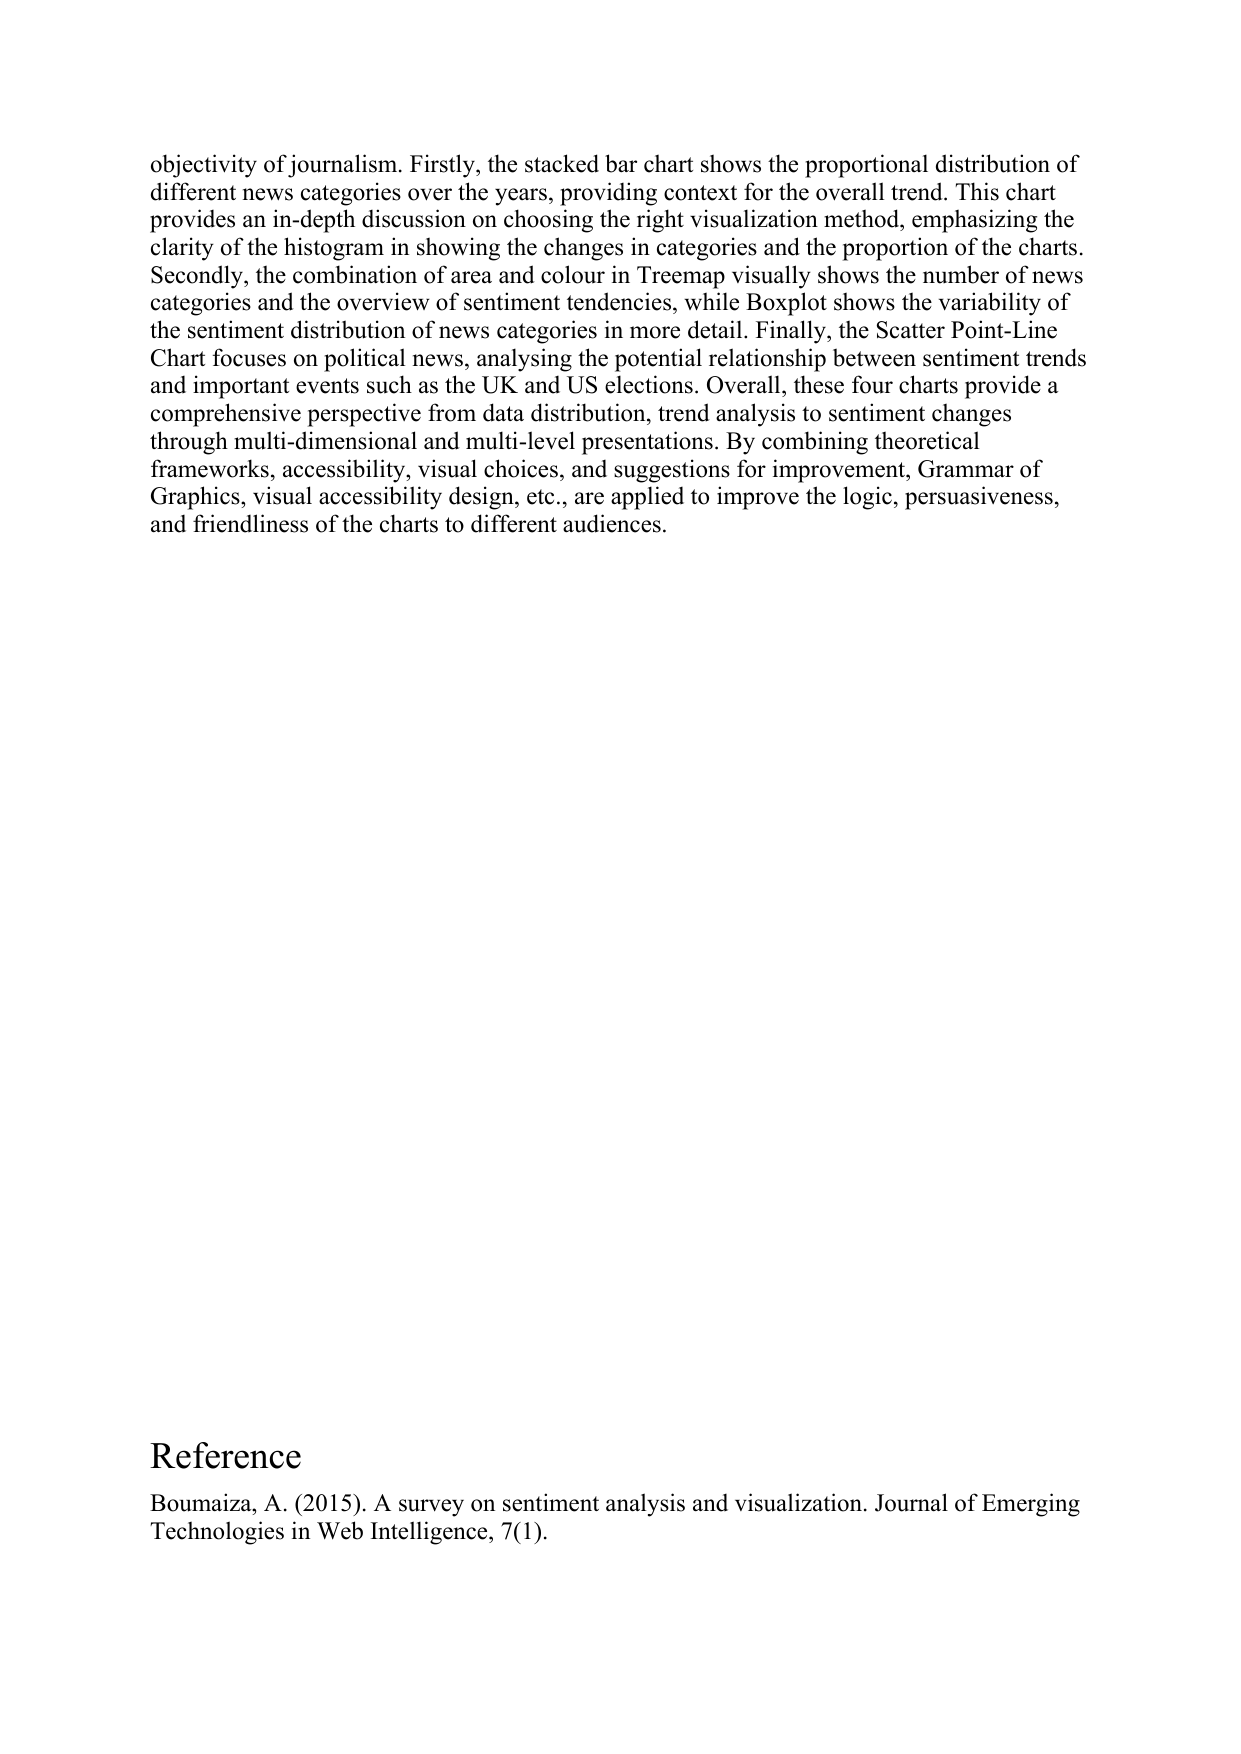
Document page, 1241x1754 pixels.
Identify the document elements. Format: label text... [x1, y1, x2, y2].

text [150, 150, 1090, 538]
text Boumaiza, A. (2015). A survey on sentiment analysis and visualization. Journal of Emerging Technologies in Web Intelligence, 7(1). [150, 1489, 1090, 1544]
text Reference [150, 1435, 1090, 1477]
